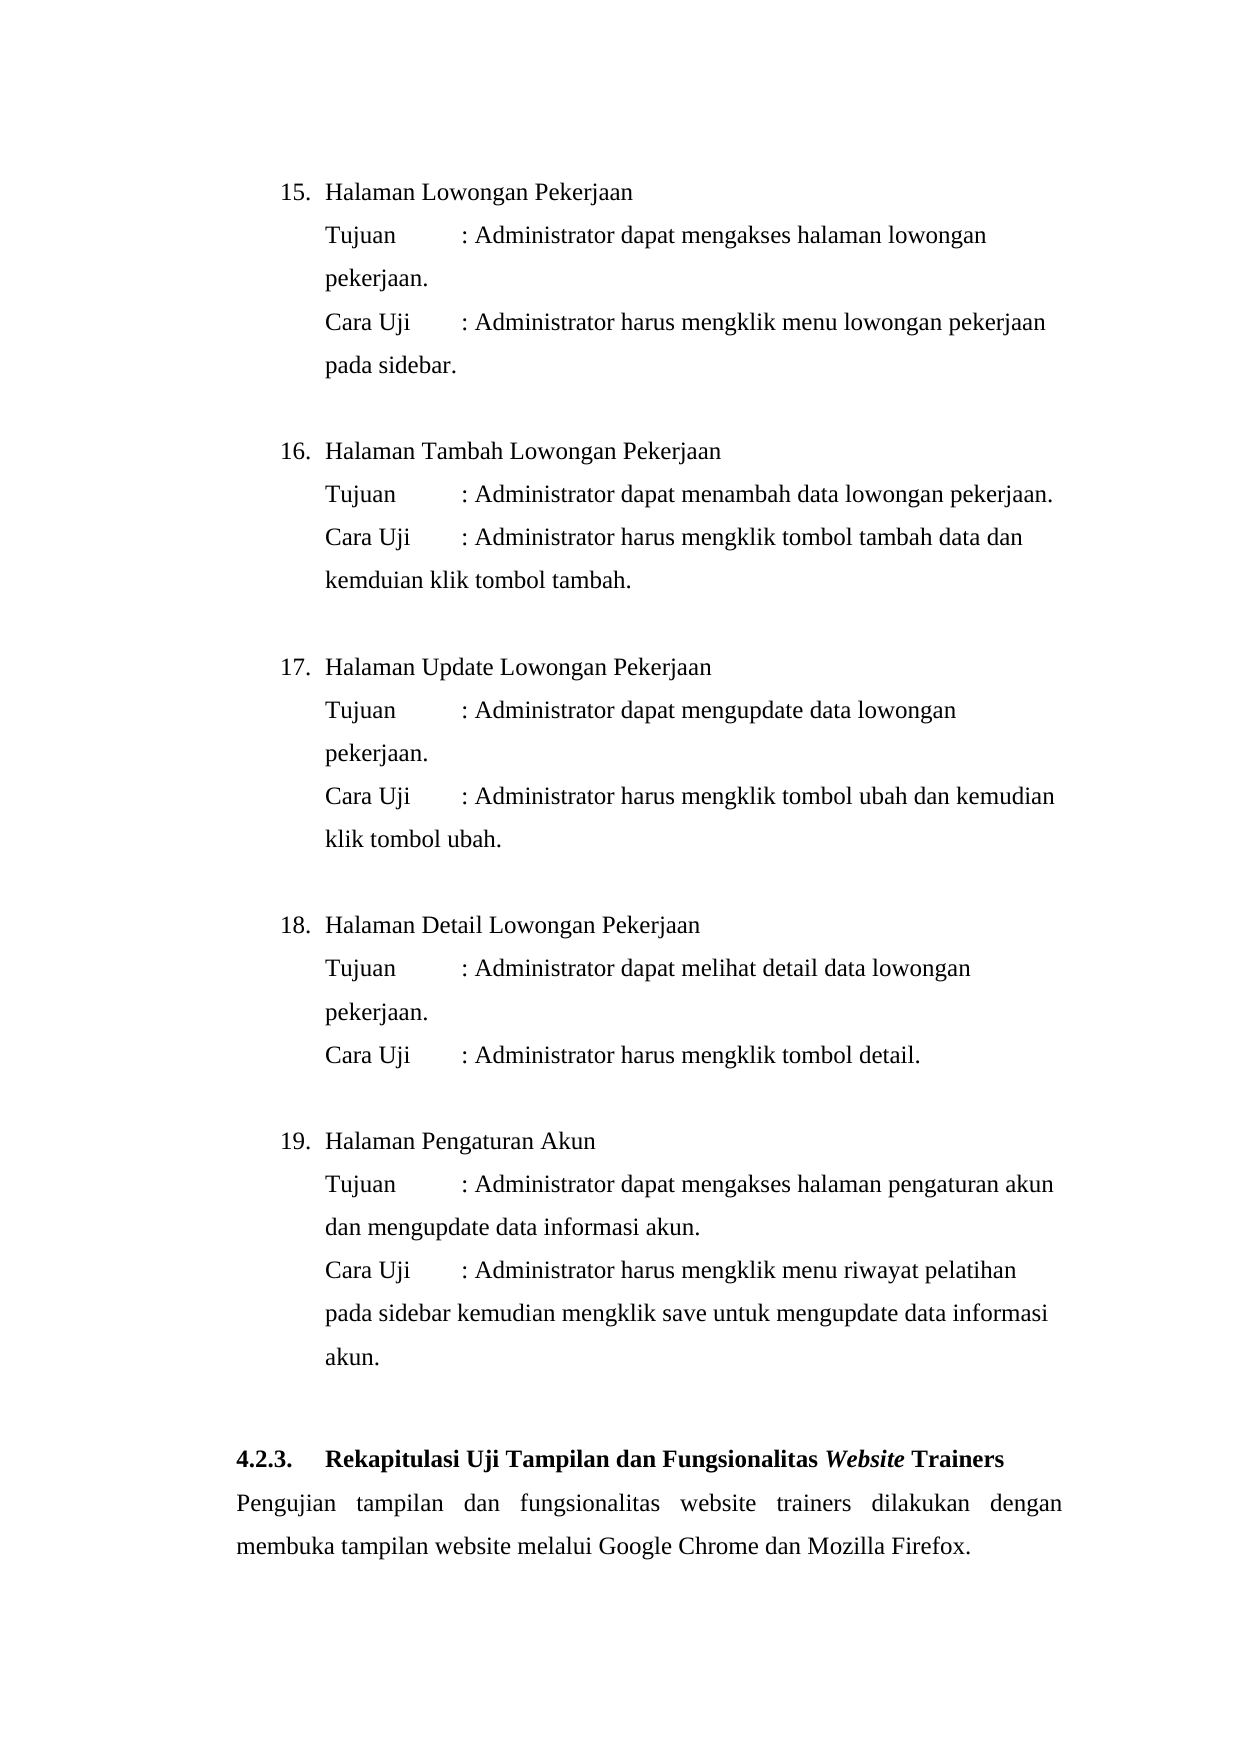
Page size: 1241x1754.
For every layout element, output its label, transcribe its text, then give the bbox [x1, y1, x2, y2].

list Tujuan : Administrator dapat mengakses halaman lowongan pekerjaan. [325, 220, 1063, 292]
list Halaman Pengaturan Akun [295, 1126, 1063, 1155]
list Tujuan : Administrator dapat melihat detail data lowongan pekerjaan. [325, 953, 1063, 1025]
list Tujuan : Administrator dapat mengupdate data lowongan pekerjaan. [325, 695, 1063, 767]
list Cara Uji : Administrator harus mengklik tombol tambah data dan kemduian klik tombol tambah. [325, 522, 1063, 594]
list Halaman Detail Lowongan Pekerjaan [295, 910, 1063, 939]
list Cara Uji : Administrator harus mengklik menu riwayat pelatihan pada sidebar kemudian mengklik save untuk mengupdate data informasi akun. [325, 1255, 1063, 1370]
list Tujuan : Administrator dapat mengakses halaman pengaturan akun dan mengupdate data informasi akun. [325, 1169, 1063, 1241]
list Cara Uji : Administrator harus mengklik tombol ubah dan kemudian klik tombol ubah. [325, 781, 1063, 853]
list Halaman Lowongan Pekerjaan [295, 177, 1063, 206]
text Pengujian tampilan dan fungsionalitas website trainers dilakukan dengan membuka tampilan website melalui Google Chrome dan Mozilla Firefox. [236, 1488, 1063, 1559]
list Halaman Tambah Lowongan Pekerjaan [295, 436, 1063, 465]
list Halaman Update Lowongan Pekerjaan [295, 652, 1063, 680]
list Cara Uji : Administrator harus mengklik menu lowongan pekerjaan pada sidebar. [325, 307, 1063, 378]
subtitle Rekapitulasi Uji Tampilan dan Fungsionalitas Website Trainers [236, 1444, 1063, 1473]
list Cara Uji : Administrator harus mengklik tombol detail. [325, 1040, 1063, 1068]
list Tujuan : Administrator dapat menambah data lowongan pekerjaan. [325, 479, 1063, 508]
